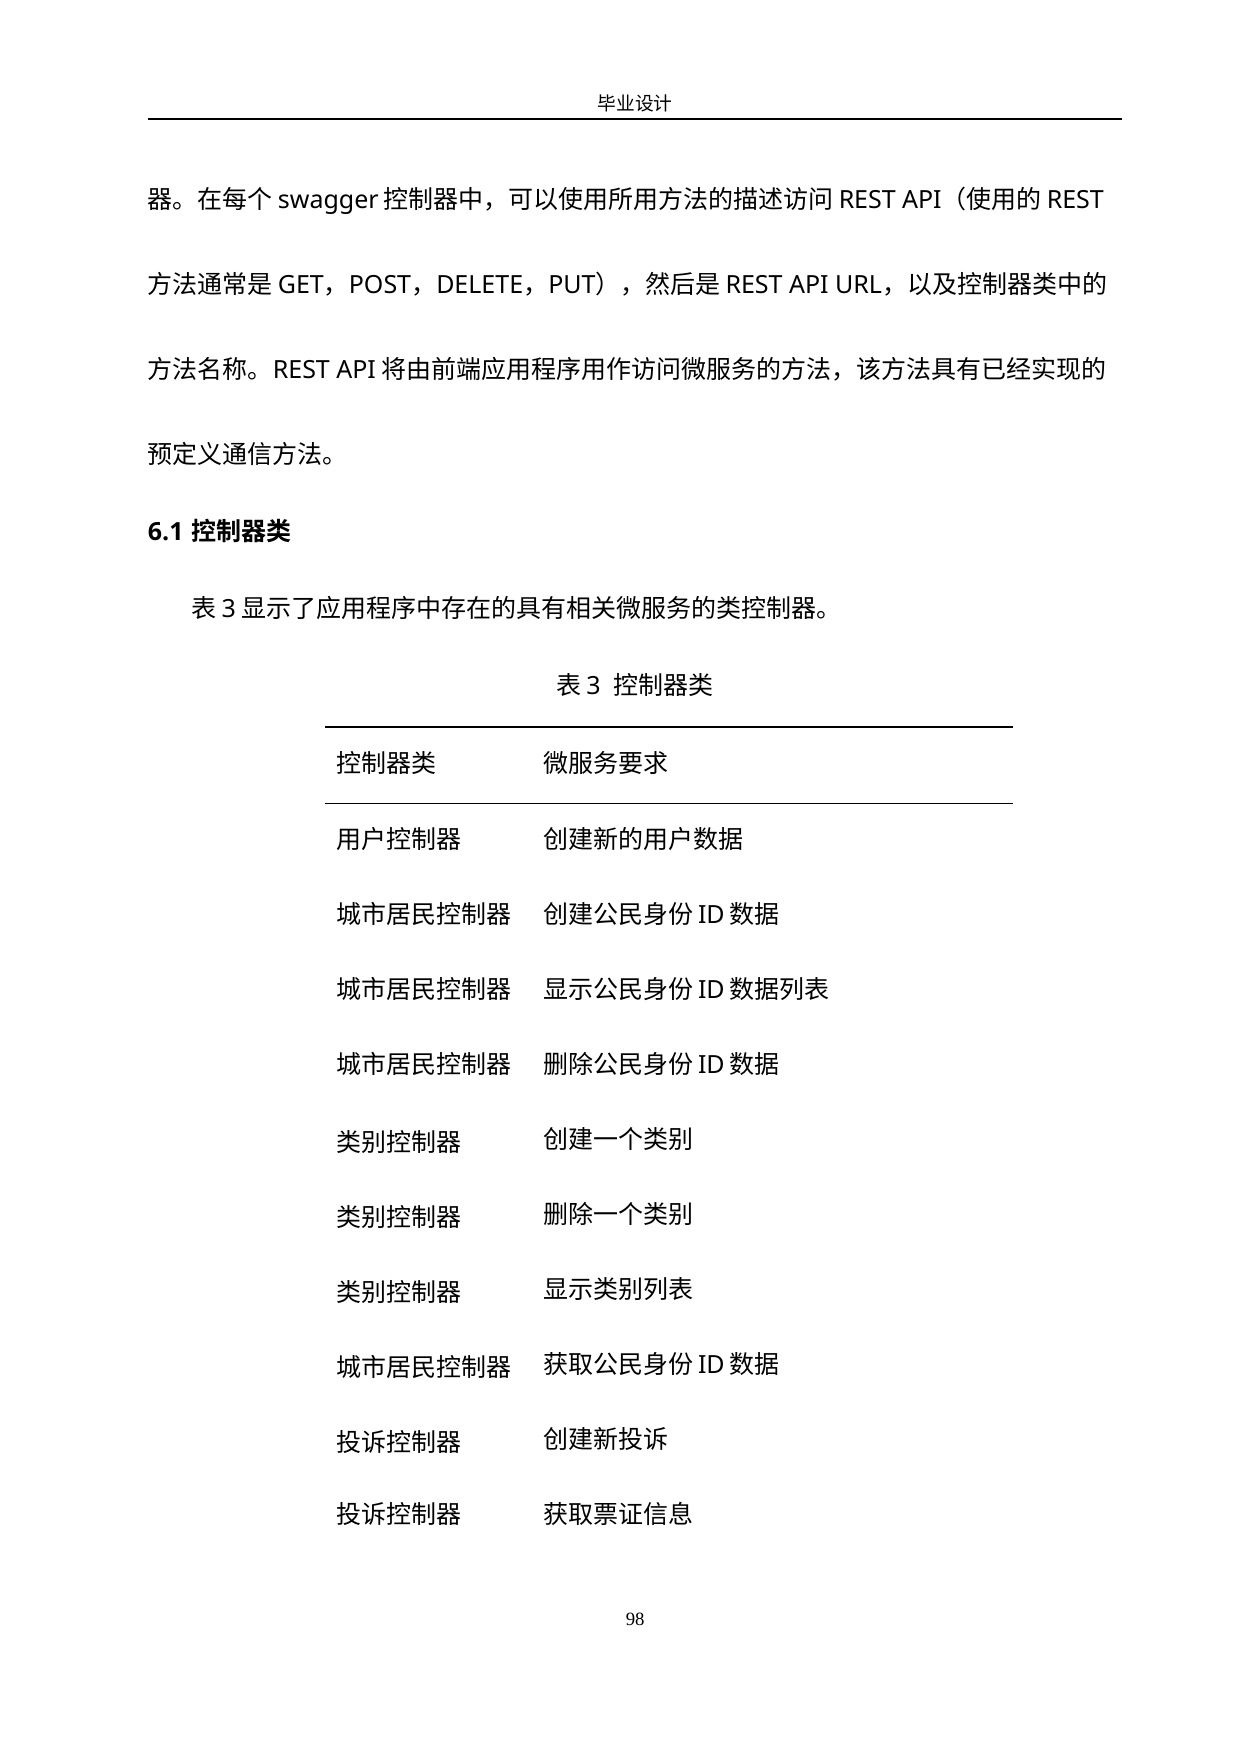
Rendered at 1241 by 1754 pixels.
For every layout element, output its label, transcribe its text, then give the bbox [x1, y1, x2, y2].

table_cell 城市居民控制器 [325, 954, 532, 1028]
table_cell 类别控制器 [325, 1254, 532, 1328]
table_cell 城市居民控制器 [325, 1329, 532, 1403]
table_cell 删除公民身份ID数据 [532, 1029, 1013, 1103]
table_cell 类别控制器 [325, 1179, 532, 1253]
table_cell 显示类别列表 [532, 1254, 1013, 1328]
table_cell 创建新的用户数据 [532, 804, 1013, 878]
table_cell 创建新投诉 [532, 1404, 1013, 1478]
table_cell 获取票证信息 [532, 1479, 1013, 1553]
text 表3显示了应用程序中存在的具有相关微服务的类控制器。 [148, 572, 1122, 640]
table_cell 城市居民控制器 [325, 879, 532, 953]
table_cell 显示公民身份ID数据列表 [532, 954, 1013, 1028]
table_cell 投诉控制器 [325, 1479, 532, 1553]
table_header 微服务要求 [532, 728, 1013, 802]
table_header 控制器类 [325, 728, 532, 802]
table_cell 类别控制器 [325, 1104, 532, 1178]
list 控制器类 [148, 496, 1122, 563]
table_cell 用户控制器 [325, 804, 532, 878]
text 表3 控制器类 [148, 649, 1122, 717]
table_cell 创建公民身份ID数据 [532, 879, 1013, 953]
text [148, 164, 1122, 486]
table_cell 投诉控制器 [325, 1404, 532, 1478]
table_cell 创建一个类别 [532, 1104, 1013, 1178]
table_cell 城市居民控制器 [325, 1029, 532, 1103]
table_cell 获取公民身份ID数据 [532, 1329, 1013, 1403]
table_cell 删除一个类别 [532, 1179, 1013, 1253]
